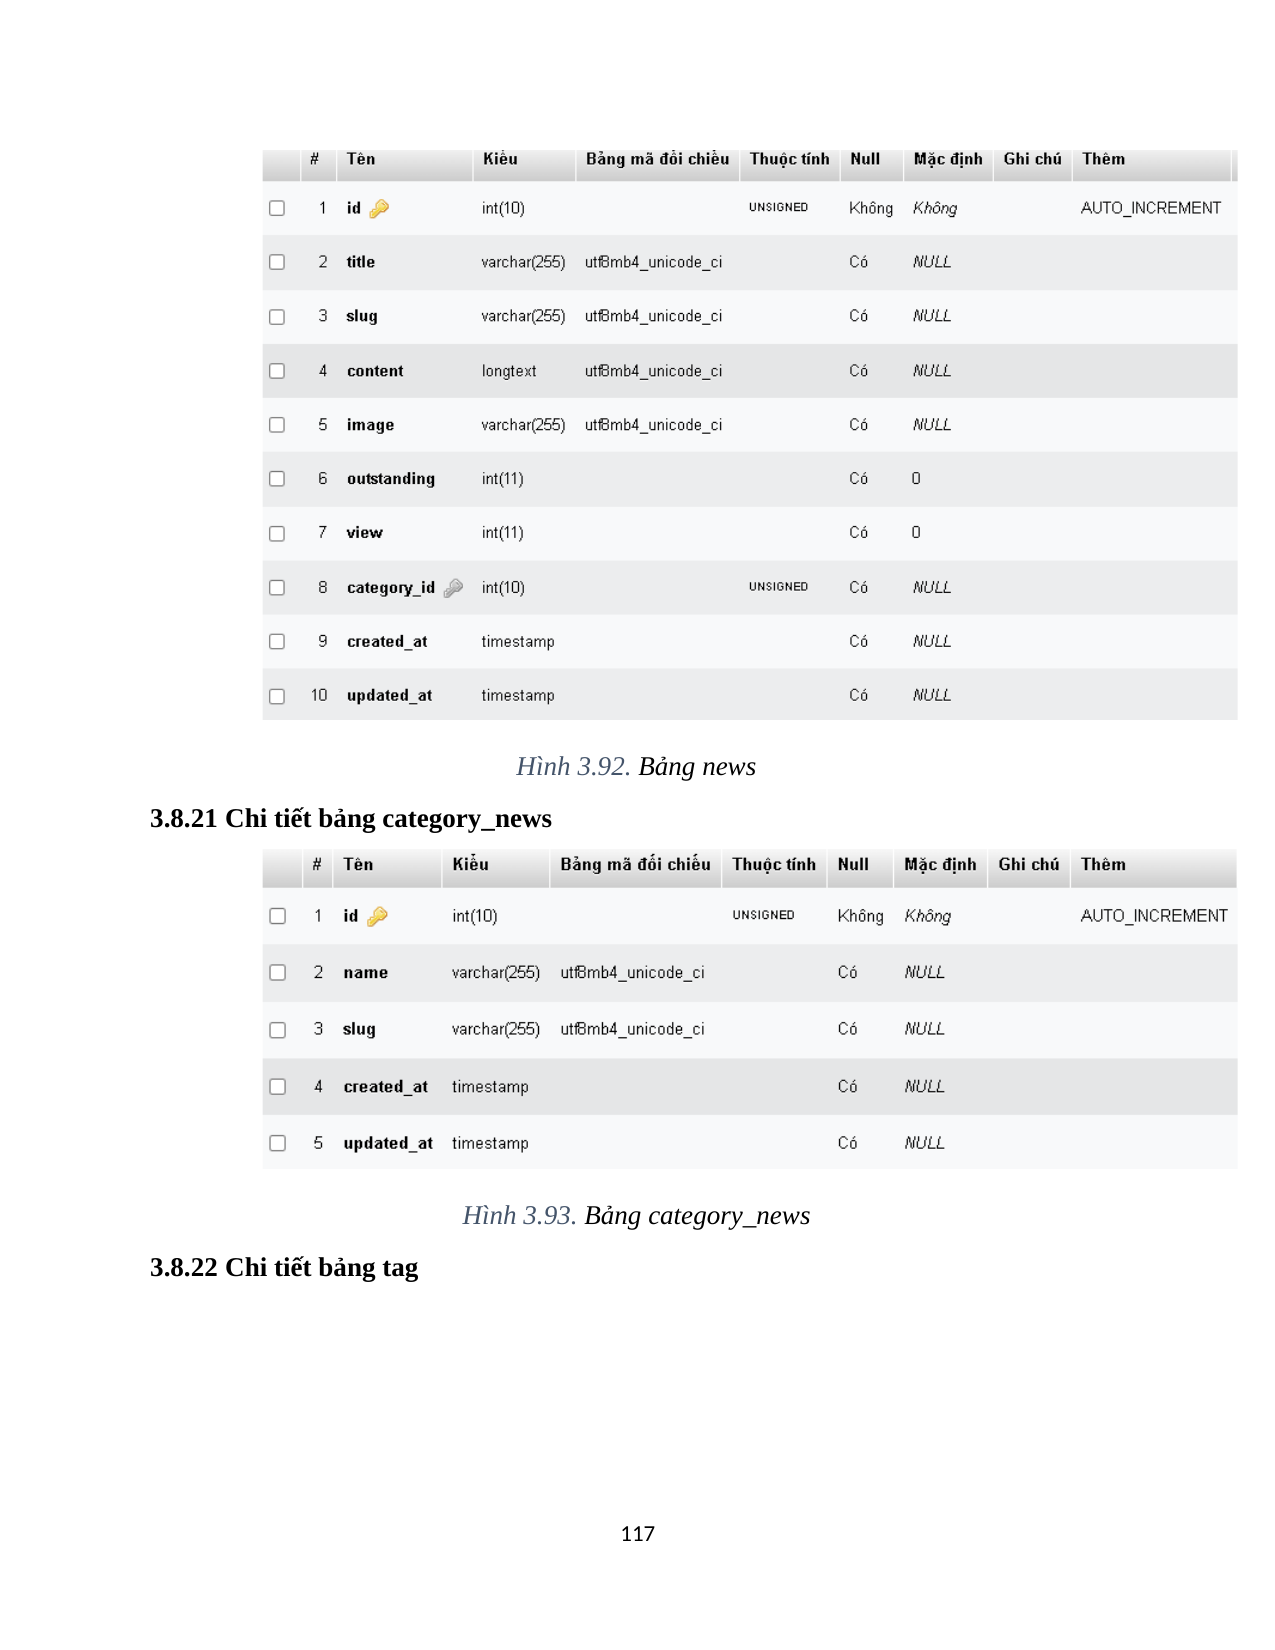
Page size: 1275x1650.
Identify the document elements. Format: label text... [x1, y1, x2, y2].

list Chi tiết bảng category_news [150, 802, 1125, 834]
list Chi tiết bảng tag [150, 1251, 1125, 1282]
picture [262, 849, 1238, 1169]
picture [262, 150, 1238, 720]
